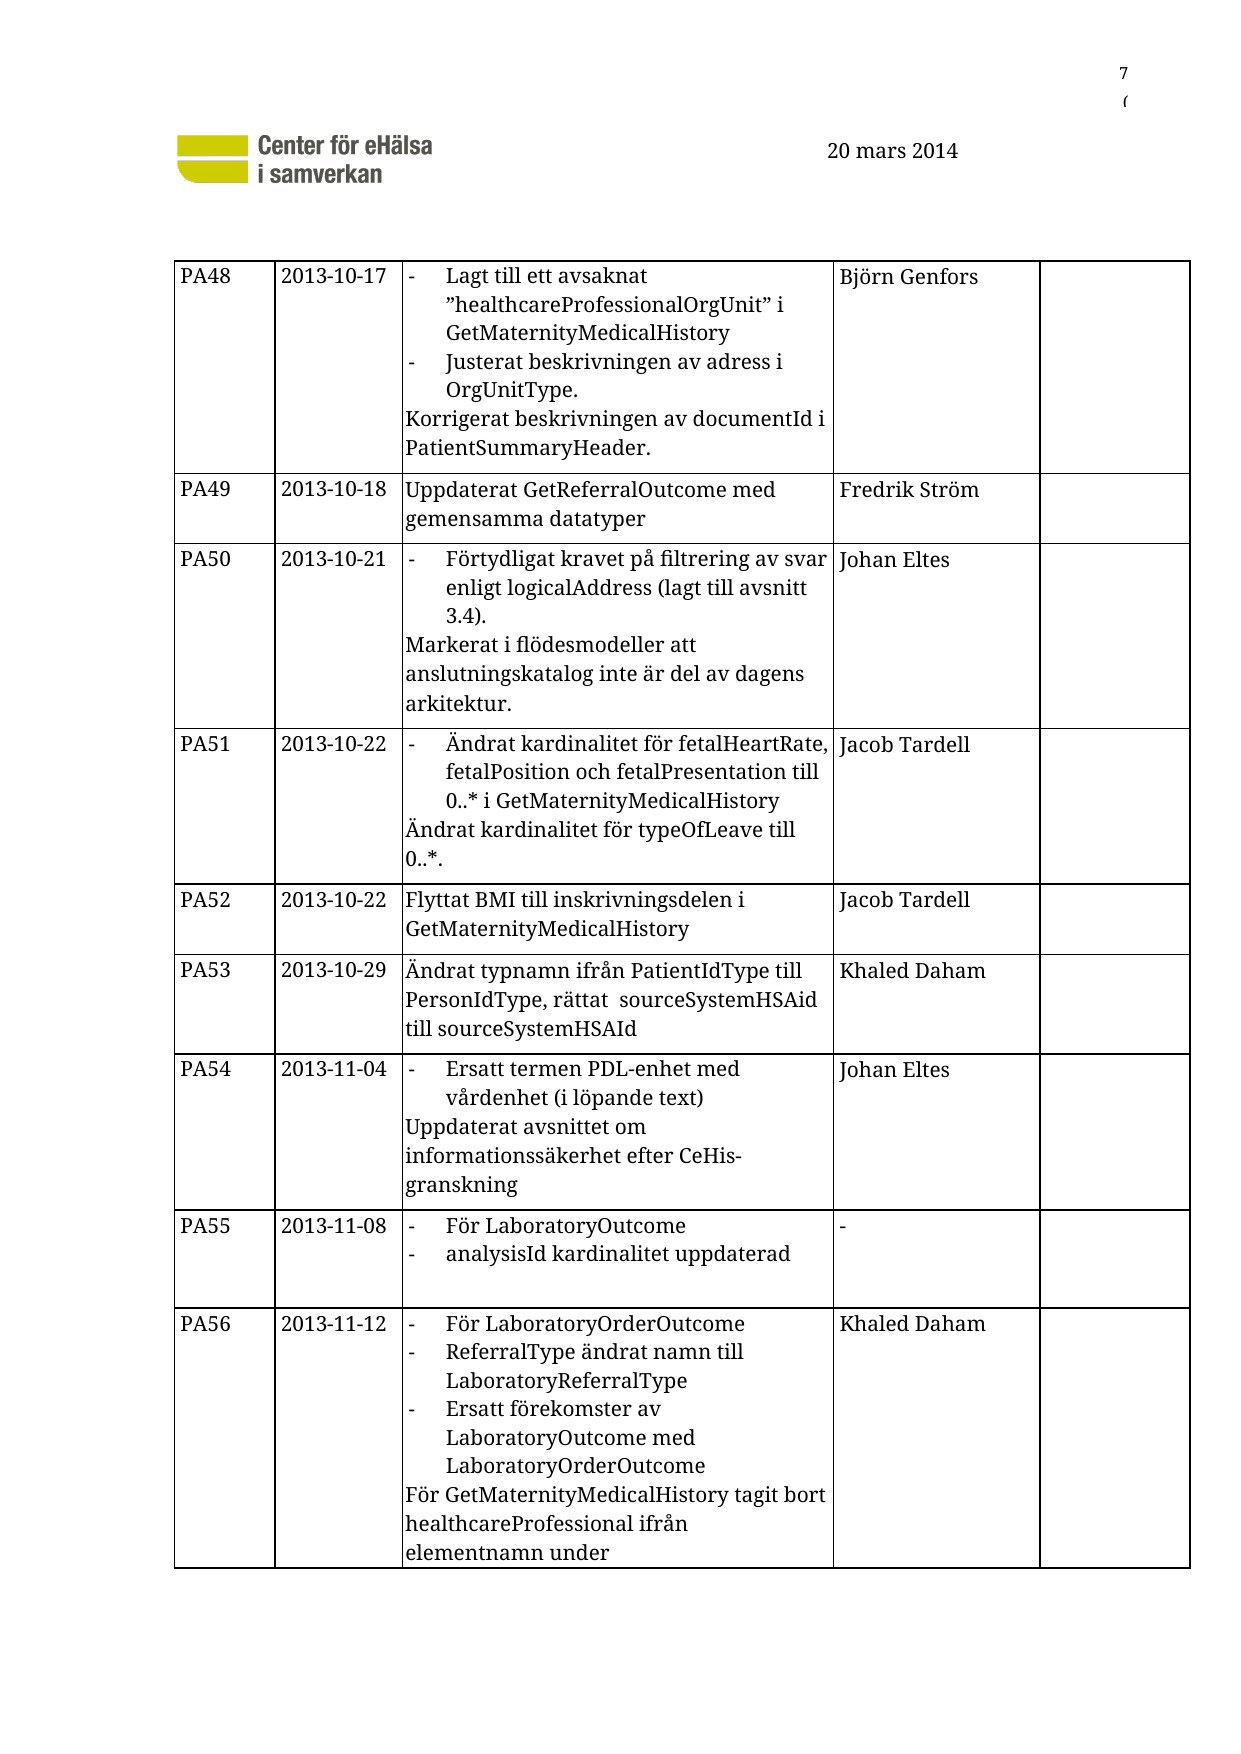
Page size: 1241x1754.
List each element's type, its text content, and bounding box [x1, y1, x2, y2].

table_cell Uppdaterat GetReferralOutcome med gemensamma datatyper [403, 474, 833, 543]
table_cell PA51 [175, 729, 274, 883]
table_cell Flyttat BMI till inskrivningsdelen i GetMaternityMedicalHistory [403, 885, 833, 953]
table_cell Johan Eltes [834, 1055, 1039, 1209]
table_cell För LaboratoryOutcome analysisId kardinalitet uppdaterad [403, 1211, 833, 1307]
table_cell - [834, 1211, 1039, 1307]
table_cell Lagt till ett avsaknat ”healthcareProfessionalOrgUnit” i GetMaternityMedicalHistory Justerat beskrivningen av adress i OrgUnitType. Korrigerat beskrivningen av documentId i PatientSummaryHeader. [403, 262, 833, 472]
table_cell Jacob Tardell [834, 729, 1039, 883]
table_cell Ändrat typnamn ifrån PatientIdType till PersonIdType, rättat sourceSystemHSAid till sourceSystemHSAId [403, 955, 833, 1053]
table_cell 2013-11-04 [276, 1055, 402, 1209]
table_cell PA49 [175, 474, 274, 543]
table_cell [1041, 1211, 1189, 1307]
table_cell 2013-10-17 [276, 262, 402, 472]
table_cell 2013-11-08 [276, 1211, 402, 1307]
table_cell Björn Genfors [834, 262, 1039, 472]
table_cell Jacob Tardell [834, 885, 1039, 953]
table_cell 2013-10-18 [276, 474, 402, 543]
table_cell 2013-10-22 [276, 729, 402, 883]
table_cell PA54 [175, 1055, 274, 1209]
table_cell Ersatt termen PDL-enhet med vårdenhet (i löpande text) Uppdaterat avsnittet om informationssäkerhet efter CeHis-granskning [403, 1055, 833, 1209]
table_cell 2013-10-22 [276, 885, 402, 953]
table_cell Khaled Daham [834, 955, 1039, 1053]
table_cell PA48 [175, 262, 274, 472]
table_cell Fredrik Ström [834, 474, 1039, 543]
table_cell Förtydligat kravet på filtrering av svar enligt logicalAddress (lagt till avsnitt 3.4). Markerat i flödesmodeller att anslutningskatalog inte är del av dagens arkitektur. [403, 544, 833, 727]
table_cell PA56 [175, 1309, 274, 1567]
table_cell 2013-11-12 [276, 1309, 402, 1567]
table_cell [1041, 474, 1189, 543]
table_cell Khaled Daham [834, 1309, 1039, 1567]
table_cell 2013-10-21 [276, 544, 402, 727]
table_cell [1041, 955, 1189, 1053]
table_cell [1041, 729, 1189, 883]
table_cell PA50 [175, 544, 274, 727]
table_cell 2013-10-29 [276, 955, 402, 1053]
table_cell PA53 [175, 955, 274, 1053]
table_cell PA52 [175, 885, 274, 953]
table_cell Johan Eltes [834, 544, 1039, 727]
table_cell [1041, 544, 1189, 727]
table_cell [1041, 1055, 1189, 1209]
table_cell Ändrat kardinalitet för fetalHeartRate, fetalPosition och fetalPresentation till 0..* i GetMaternityMedicalHistory Ändrat kardinalitet för typeOfLeave till 0..*. [403, 729, 833, 883]
table_cell [1041, 1309, 1189, 1567]
table_cell PA55 [175, 1211, 274, 1307]
table_cell [1041, 262, 1189, 472]
picture [177, 135, 432, 183]
table_cell [1041, 885, 1189, 953]
